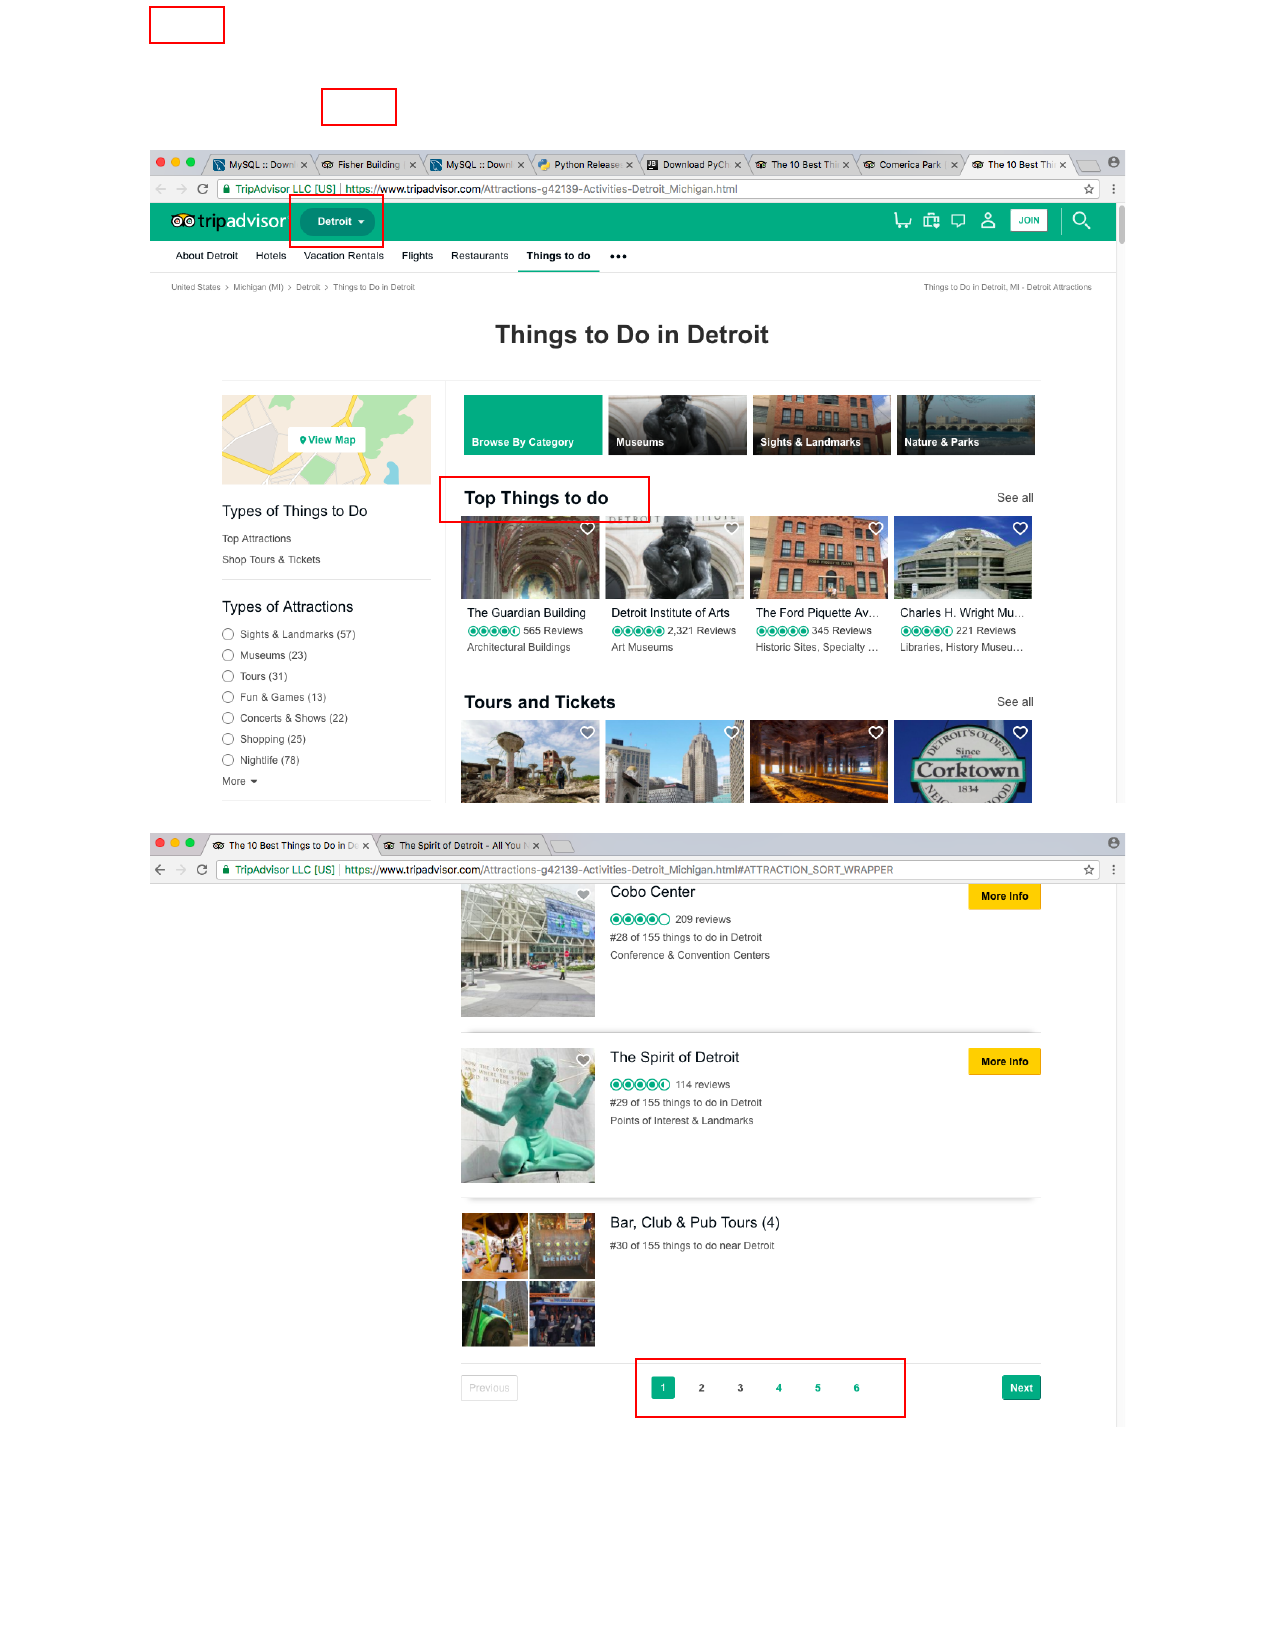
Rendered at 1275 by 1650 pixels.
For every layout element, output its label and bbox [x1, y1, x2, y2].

picture [150, 150, 1125, 803]
picture [150, 833, 1125, 1427]
